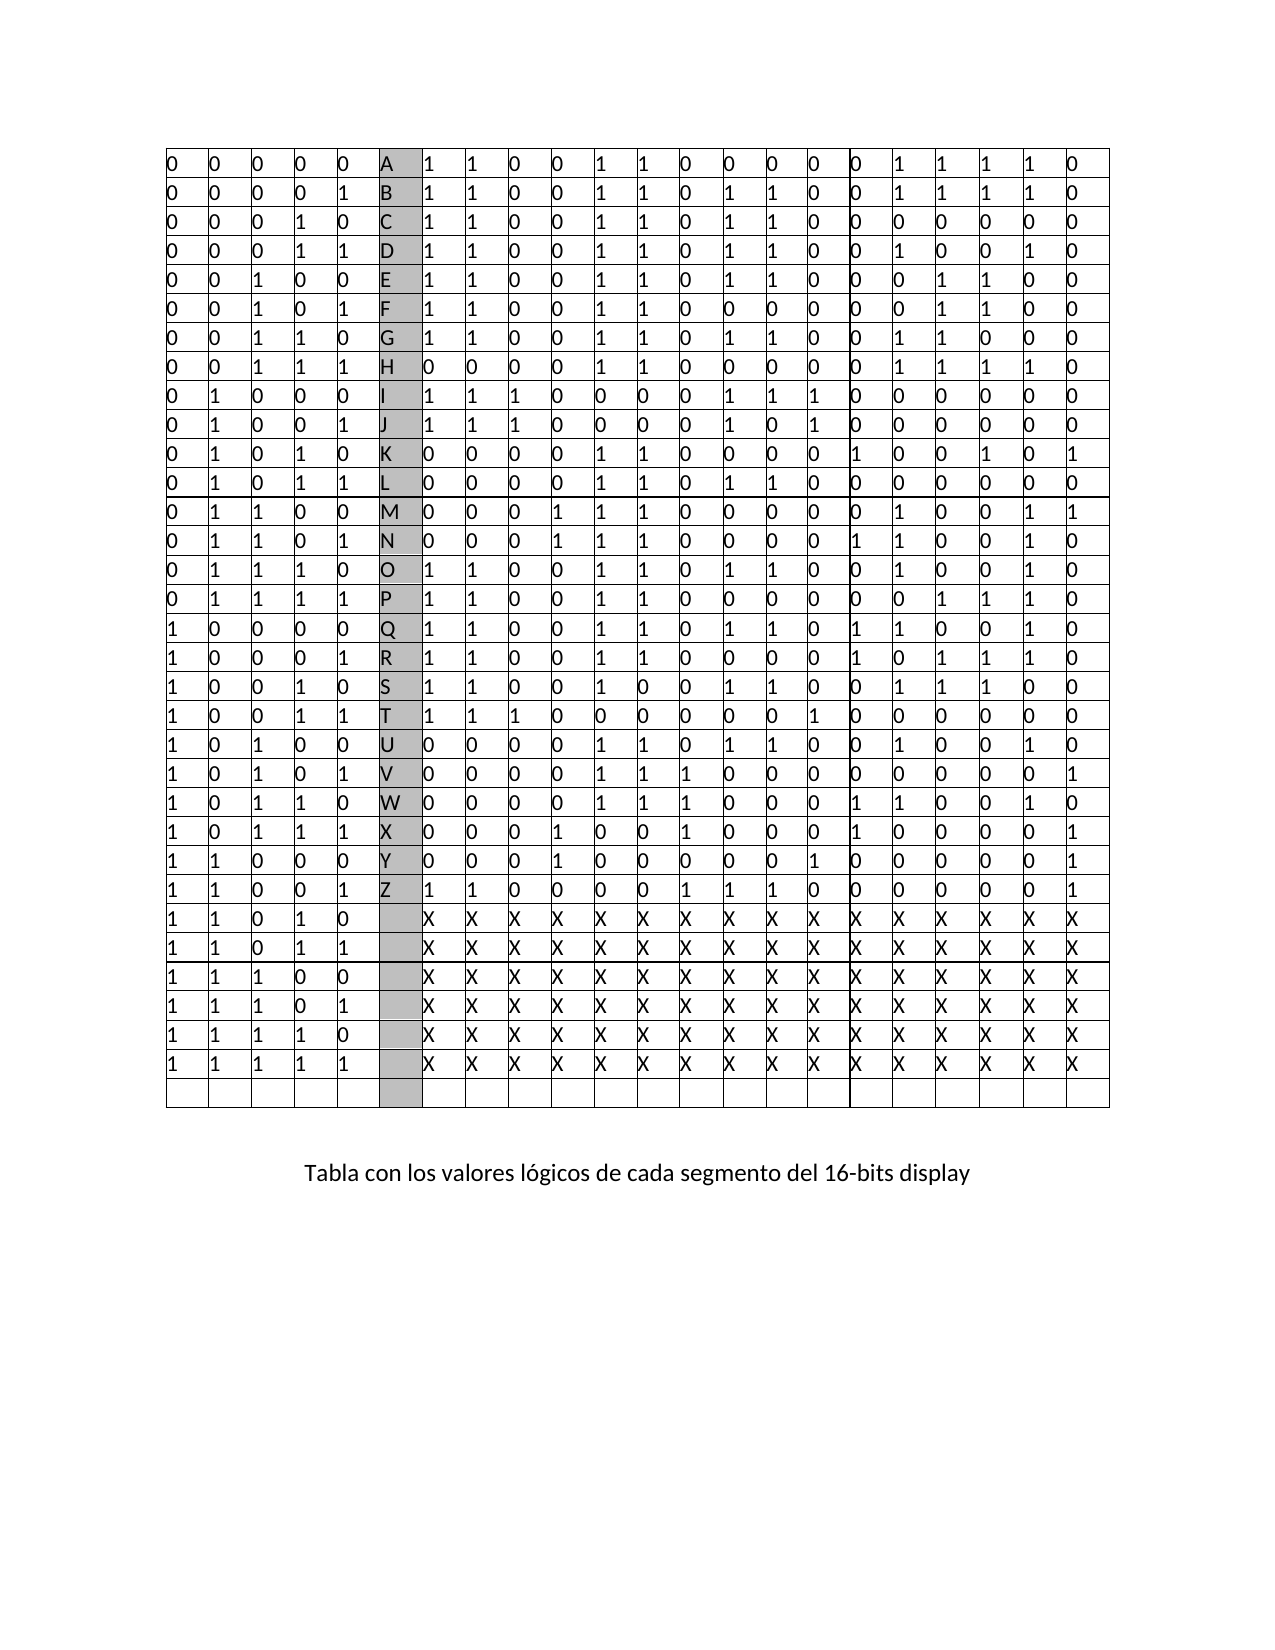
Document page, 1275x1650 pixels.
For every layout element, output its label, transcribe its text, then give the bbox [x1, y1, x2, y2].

table_cell 0 [680, 323, 723, 351]
table_cell 0 [466, 817, 508, 845]
table_cell 0 [980, 730, 1023, 758]
table_cell 1 [167, 904, 208, 932]
table_cell 1 [767, 178, 807, 206]
table_cell X [509, 963, 551, 990]
table_cell 0 [295, 730, 337, 758]
table_cell 0 [936, 759, 979, 787]
table_cell 1 [851, 439, 892, 467]
table_cell 1 [767, 468, 807, 496]
table_cell [851, 1079, 892, 1107]
table_cell X [680, 1021, 723, 1048]
table_cell 0 [893, 817, 935, 845]
table_cell C [380, 207, 422, 235]
table_cell 0 [167, 323, 208, 351]
table_cell 0 [552, 178, 594, 206]
table_cell X [680, 963, 723, 990]
table_cell 1 [167, 672, 208, 700]
table_cell X [595, 904, 637, 932]
table_cell [767, 1079, 807, 1107]
table_cell 0 [808, 323, 849, 351]
table_cell 1 [167, 963, 208, 990]
table_cell S [380, 672, 422, 700]
table_cell 0 [509, 439, 551, 467]
table_cell [380, 1021, 422, 1048]
table_cell 0 [808, 265, 849, 293]
table_cell 0 [1024, 381, 1066, 409]
table_cell 0 [167, 439, 208, 467]
table_cell 1 [338, 1050, 379, 1078]
table_cell 0 [1067, 207, 1109, 235]
table_cell 1 [167, 759, 208, 787]
table_cell D [380, 236, 422, 264]
table_cell 0 [1067, 556, 1109, 583]
table_cell 0 [893, 846, 935, 874]
table_cell 0 [509, 178, 551, 206]
table_cell 1 [209, 1050, 251, 1078]
table_cell 0 [724, 585, 766, 613]
table_cell 1 [851, 788, 892, 816]
table_cell X [936, 1021, 979, 1048]
table_cell X [851, 991, 892, 1019]
table_cell [380, 1079, 422, 1107]
table_cell 1 [767, 730, 807, 758]
table_cell 1 [595, 294, 637, 322]
table_cell 1 [338, 701, 379, 729]
table_cell 1 [638, 526, 679, 554]
table_cell X [936, 1050, 979, 1078]
table_cell 0 [509, 207, 551, 235]
table_cell 1 [252, 265, 294, 293]
table_cell 0 [893, 410, 935, 438]
table_cell 0 [423, 817, 465, 845]
table_cell X [767, 991, 807, 1019]
table_cell 1 [595, 556, 637, 583]
table_cell 0 [638, 410, 679, 438]
table_cell 0 [509, 236, 551, 264]
table_cell 0 [638, 381, 679, 409]
table_cell 0 [808, 439, 849, 467]
table_cell 1 [980, 352, 1023, 380]
table_cell X [851, 963, 892, 990]
table_cell 0 [893, 875, 935, 903]
table_cell X [893, 1021, 935, 1048]
table_cell 1 [167, 846, 208, 874]
table_cell X [1024, 991, 1066, 1019]
table_cell 1 [1024, 643, 1066, 671]
table_cell 0 [552, 614, 594, 642]
table_cell 0 [295, 643, 337, 671]
table_cell [638, 1079, 679, 1107]
table_cell X [466, 963, 508, 990]
table_cell X [509, 1050, 551, 1078]
table_cell 1 [209, 381, 251, 409]
table_cell 0 [338, 614, 379, 642]
table_cell 0 [808, 149, 849, 177]
table_cell 1 [936, 672, 979, 700]
table_cell X [638, 933, 679, 961]
table_cell 1 [466, 236, 508, 264]
table_cell 1 [638, 294, 679, 322]
table_cell 1 [1024, 788, 1066, 816]
table_cell 1 [209, 875, 251, 903]
table_cell 1 [638, 643, 679, 671]
table_cell 0 [851, 236, 892, 264]
table_cell 0 [1024, 672, 1066, 700]
table_cell 1 [1067, 875, 1109, 903]
table_cell 0 [1067, 730, 1109, 758]
table_cell 0 [808, 236, 849, 264]
table_cell 0 [338, 788, 379, 816]
table_cell 1 [724, 875, 766, 903]
table_cell 0 [808, 294, 849, 322]
table_cell 1 [936, 585, 979, 613]
table_cell 0 [509, 498, 551, 525]
table_cell 1 [767, 556, 807, 583]
table_cell [680, 1079, 723, 1107]
table_cell 0 [209, 294, 251, 322]
table_cell 0 [509, 759, 551, 787]
table_cell 0 [851, 323, 892, 351]
table_cell X [466, 933, 508, 961]
table_cell X [552, 904, 594, 932]
table_cell T [380, 701, 422, 729]
table_cell 1 [209, 1021, 251, 1048]
table_cell 1 [466, 875, 508, 903]
table_cell 0 [808, 788, 849, 816]
table_cell 0 [808, 178, 849, 206]
table_cell X [893, 963, 935, 990]
table_cell 0 [808, 556, 849, 583]
table_cell 1 [936, 352, 979, 380]
table_cell [595, 1079, 637, 1107]
table_cell J [380, 410, 422, 438]
table_cell [980, 1079, 1023, 1107]
table_cell 0 [1067, 643, 1109, 671]
table_cell 0 [767, 585, 807, 613]
table_cell 1 [767, 875, 807, 903]
table_cell 0 [851, 178, 892, 206]
table_cell 1 [936, 149, 979, 177]
table_cell 1 [295, 323, 337, 351]
table_cell 0 [1067, 788, 1109, 816]
table_cell X [851, 1021, 892, 1048]
table_cell 0 [423, 439, 465, 467]
table_cell 0 [680, 294, 723, 322]
table_cell 0 [680, 556, 723, 583]
table_cell 1 [338, 875, 379, 903]
table_cell 0 [466, 759, 508, 787]
table_cell 0 [338, 323, 379, 351]
table_cell [509, 1079, 551, 1107]
table_cell 0 [1067, 265, 1109, 293]
table_cell M [380, 498, 422, 525]
table_cell 0 [936, 556, 979, 583]
table_cell 1 [338, 468, 379, 496]
table_cell 1 [680, 817, 723, 845]
table_cell 1 [724, 468, 766, 496]
table_cell X [980, 933, 1023, 961]
table_cell 0 [893, 294, 935, 322]
table_cell 0 [980, 323, 1023, 351]
table_cell 0 [252, 149, 294, 177]
table_cell 0 [595, 381, 637, 409]
table_cell 1 [466, 265, 508, 293]
table_cell 0 [851, 149, 892, 177]
table_cell 1 [338, 236, 379, 264]
table_cell 0 [209, 759, 251, 787]
table_cell 0 [295, 759, 337, 787]
table_cell 1 [595, 672, 637, 700]
table_cell 0 [724, 759, 766, 787]
table_cell 0 [724, 498, 766, 525]
table_cell 0 [980, 788, 1023, 816]
table_cell 0 [680, 585, 723, 613]
table_cell X [980, 1050, 1023, 1078]
table_cell 0 [936, 236, 979, 264]
table_cell X [595, 1021, 637, 1048]
table_cell 0 [851, 294, 892, 322]
table_cell 0 [808, 468, 849, 496]
table_cell 0 [767, 498, 807, 525]
table_cell 0 [638, 875, 679, 903]
table_cell X [466, 1021, 508, 1048]
table_cell 0 [680, 381, 723, 409]
table_cell 0 [252, 236, 294, 264]
table_cell 0 [167, 352, 208, 380]
table_cell 0 [338, 265, 379, 293]
table_cell X [595, 1050, 637, 1078]
table_cell 0 [724, 439, 766, 467]
table_cell 1 [252, 1021, 294, 1048]
table_cell [380, 933, 422, 961]
table_cell 0 [552, 468, 594, 496]
table_cell 0 [252, 933, 294, 961]
table_cell 1 [893, 149, 935, 177]
table_cell 0 [1024, 875, 1066, 903]
table_cell 1 [595, 585, 637, 613]
table_cell Q [380, 614, 422, 642]
table_cell P [380, 585, 422, 613]
table_cell K [380, 439, 422, 467]
table_cell X [767, 1050, 807, 1078]
table_cell X [936, 963, 979, 990]
table_cell 0 [338, 498, 379, 525]
table_cell 0 [552, 294, 594, 322]
table_cell 1 [595, 498, 637, 525]
table_cell X [1024, 1050, 1066, 1078]
table_cell 0 [509, 730, 551, 758]
table_cell 0 [595, 875, 637, 903]
table_cell 0 [252, 643, 294, 671]
table_cell 0 [423, 468, 465, 496]
table_cell 1 [338, 178, 379, 206]
table_cell 0 [680, 701, 723, 729]
table_cell 0 [936, 498, 979, 525]
table_cell 1 [638, 352, 679, 380]
table_cell 0 [767, 643, 807, 671]
table_cell 0 [851, 701, 892, 729]
table_cell 0 [1067, 323, 1109, 351]
table_cell 0 [1024, 294, 1066, 322]
table_cell 1 [1024, 526, 1066, 554]
table_cell 1 [638, 236, 679, 264]
table_cell R [380, 643, 422, 671]
table_cell 0 [252, 672, 294, 700]
table_cell 0 [1067, 614, 1109, 642]
table_cell 1 [936, 178, 979, 206]
table_cell 0 [252, 846, 294, 874]
table_cell 1 [423, 410, 465, 438]
table_cell 0 [936, 439, 979, 467]
table_cell 1 [595, 149, 637, 177]
table_cell 0 [466, 439, 508, 467]
table_cell 1 [295, 788, 337, 816]
table_cell 0 [509, 265, 551, 293]
table_cell 1 [638, 323, 679, 351]
table_cell X [724, 963, 766, 990]
table_cell 1 [466, 294, 508, 322]
table_cell 1 [252, 788, 294, 816]
table_cell 0 [552, 643, 594, 671]
table_cell 0 [167, 207, 208, 235]
table_cell 1 [423, 265, 465, 293]
table_cell X [980, 991, 1023, 1019]
table_cell 1 [295, 352, 337, 380]
table_cell X [638, 1050, 679, 1078]
table_cell 1 [638, 614, 679, 642]
table_cell X [466, 904, 508, 932]
table_cell 1 [767, 672, 807, 700]
table_cell 0 [724, 788, 766, 816]
table_cell X [595, 991, 637, 1019]
table_cell F [380, 294, 422, 322]
table_cell 1 [851, 643, 892, 671]
table_cell 0 [680, 178, 723, 206]
table_cell 1 [466, 585, 508, 613]
table_cell 0 [509, 643, 551, 671]
table_cell 0 [980, 846, 1023, 874]
table_cell 0 [252, 381, 294, 409]
table_cell 0 [638, 701, 679, 729]
table_cell 1 [252, 817, 294, 845]
table_cell 1 [252, 352, 294, 380]
table_cell 0 [980, 875, 1023, 903]
table_cell 0 [1024, 846, 1066, 874]
table_cell 1 [980, 672, 1023, 700]
table_cell 1 [767, 323, 807, 351]
table_cell X [724, 991, 766, 1019]
table_cell 1 [423, 294, 465, 322]
table_cell 1 [680, 788, 723, 816]
table_cell 0 [252, 701, 294, 729]
table_cell 0 [423, 788, 465, 816]
table_cell 1 [295, 207, 337, 235]
table_cell 1 [1067, 439, 1109, 467]
table_cell 0 [851, 468, 892, 496]
table_cell 0 [252, 614, 294, 642]
table_cell 0 [1067, 526, 1109, 554]
table_cell X [595, 963, 637, 990]
table_cell 0 [552, 149, 594, 177]
table_cell 0 [767, 846, 807, 874]
table_cell 1 [295, 672, 337, 700]
table_cell 1 [209, 991, 251, 1019]
table_cell X [1024, 1021, 1066, 1048]
table_cell 0 [167, 468, 208, 496]
table_cell 1 [893, 556, 935, 583]
table_cell 1 [509, 701, 551, 729]
table_cell 0 [724, 294, 766, 322]
table_cell [380, 963, 422, 990]
table_cell 0 [509, 526, 551, 554]
table_cell 0 [295, 614, 337, 642]
table_cell 0 [893, 701, 935, 729]
table_cell 0 [808, 207, 849, 235]
table_cell 1 [466, 614, 508, 642]
table_cell X [680, 1050, 723, 1078]
table_cell 1 [338, 759, 379, 787]
table_cell X [808, 963, 849, 990]
table_cell 0 [680, 236, 723, 264]
table_cell 0 [1067, 585, 1109, 613]
table_cell 0 [808, 614, 849, 642]
table_cell 1 [209, 904, 251, 932]
table_cell 1 [638, 498, 679, 525]
table_cell 0 [209, 730, 251, 758]
table_cell 0 [680, 410, 723, 438]
table_cell 0 [680, 352, 723, 380]
table_cell 0 [936, 875, 979, 903]
table_cell 0 [209, 207, 251, 235]
table_cell 0 [509, 817, 551, 845]
table_cell 1 [1024, 585, 1066, 613]
table_cell 0 [1067, 178, 1109, 206]
table_cell 1 [1067, 498, 1109, 525]
table_cell 1 [1024, 149, 1066, 177]
table_cell X [808, 1021, 849, 1048]
table_cell [1067, 1079, 1109, 1107]
table_cell 1 [167, 817, 208, 845]
table_cell 0 [209, 672, 251, 700]
table_cell [1024, 1079, 1066, 1107]
table_cell 0 [466, 498, 508, 525]
table_cell 0 [167, 236, 208, 264]
table_cell 1 [423, 875, 465, 903]
table_cell 0 [936, 468, 979, 496]
table_cell 0 [851, 498, 892, 525]
table_cell 1 [724, 614, 766, 642]
table_cell X [1067, 933, 1109, 961]
table_cell 1 [724, 207, 766, 235]
table_cell 0 [209, 236, 251, 264]
table_cell 1 [423, 149, 465, 177]
table_cell 1 [980, 439, 1023, 467]
table_cell 0 [808, 352, 849, 380]
table_cell 0 [893, 585, 935, 613]
table_cell 1 [638, 439, 679, 467]
table_cell 0 [724, 352, 766, 380]
table_cell 1 [1067, 846, 1109, 874]
table_cell 0 [851, 265, 892, 293]
table_cell 0 [209, 323, 251, 351]
table_cell 0 [167, 265, 208, 293]
table_cell X [680, 991, 723, 1019]
table_cell E [380, 265, 422, 293]
table_cell 1 [808, 381, 849, 409]
table_cell 1 [595, 730, 637, 758]
table_cell 0 [167, 294, 208, 322]
table_cell 0 [552, 207, 594, 235]
table_cell X [936, 991, 979, 1019]
table_cell 0 [295, 265, 337, 293]
table_cell 0 [167, 556, 208, 583]
table_cell A [380, 149, 422, 177]
table_cell 0 [808, 498, 849, 525]
table_cell 1 [638, 585, 679, 613]
table_cell 1 [1024, 236, 1066, 264]
table_cell 0 [1067, 236, 1109, 264]
table_cell 0 [980, 236, 1023, 264]
table_cell 1 [1067, 817, 1109, 845]
table_cell X [936, 904, 979, 932]
table_cell X [893, 991, 935, 1019]
table_cell 1 [295, 556, 337, 583]
table_cell 0 [980, 381, 1023, 409]
table_cell 0 [338, 381, 379, 409]
table_cell 0 [980, 468, 1023, 496]
table_cell X [595, 933, 637, 961]
table_cell 0 [552, 788, 594, 816]
table_cell 0 [1024, 410, 1066, 438]
table_cell X [767, 933, 807, 961]
table_cell 1 [338, 991, 379, 1019]
table_cell 0 [552, 701, 594, 729]
table_cell [724, 1079, 766, 1107]
table_cell 1 [893, 498, 935, 525]
table_cell 1 [936, 323, 979, 351]
table_cell 0 [1067, 701, 1109, 729]
table_cell X [509, 991, 551, 1019]
table_cell 0 [680, 614, 723, 642]
table_cell 0 [209, 352, 251, 380]
table_cell N [380, 526, 422, 554]
table_cell 0 [767, 294, 807, 322]
table_cell 0 [724, 643, 766, 671]
table_cell X [423, 933, 465, 961]
table_cell X [552, 933, 594, 961]
table_cell X [680, 904, 723, 932]
table_cell 0 [893, 468, 935, 496]
table_cell 1 [638, 556, 679, 583]
table_cell 0 [552, 381, 594, 409]
table_cell 0 [851, 875, 892, 903]
table_cell X [808, 1050, 849, 1078]
table_cell 1 [980, 294, 1023, 322]
table_cell 0 [552, 236, 594, 264]
table_cell 0 [295, 875, 337, 903]
table_cell 0 [167, 381, 208, 409]
table_cell X [767, 904, 807, 932]
table_cell H [380, 352, 422, 380]
table_cell X [767, 1021, 807, 1048]
table_cell 1 [767, 236, 807, 264]
table_cell 1 [252, 759, 294, 787]
table_cell 0 [423, 526, 465, 554]
table_cell 0 [893, 759, 935, 787]
table_cell X [1024, 963, 1066, 990]
table_cell 1 [767, 265, 807, 293]
table_cell 0 [295, 178, 337, 206]
table_cell 1 [893, 672, 935, 700]
table_cell 1 [1024, 352, 1066, 380]
table_cell X [638, 1021, 679, 1048]
table_cell 0 [423, 498, 465, 525]
table_cell 0 [936, 817, 979, 845]
table_cell 0 [851, 207, 892, 235]
table_cell 0 [980, 817, 1023, 845]
table_cell 1 [423, 556, 465, 583]
table_cell 1 [252, 323, 294, 351]
table_cell 1 [724, 265, 766, 293]
table_cell 0 [466, 788, 508, 816]
table_cell 1 [680, 875, 723, 903]
table_cell 0 [338, 730, 379, 758]
table_cell X [423, 963, 465, 990]
table_cell X [936, 933, 979, 961]
table_cell 1 [724, 410, 766, 438]
table_cell 1 [1024, 178, 1066, 206]
table_cell [338, 1079, 379, 1107]
table_cell 1 [767, 381, 807, 409]
table_cell 1 [167, 875, 208, 903]
table_cell 0 [851, 759, 892, 787]
table_cell 1 [851, 817, 892, 845]
table_cell 1 [595, 439, 637, 467]
table_cell 0 [936, 788, 979, 816]
table_cell 1 [466, 178, 508, 206]
table_cell 1 [338, 643, 379, 671]
table_cell 0 [980, 701, 1023, 729]
table_cell 1 [209, 585, 251, 613]
table_cell 1 [252, 1050, 294, 1078]
table_cell 0 [893, 265, 935, 293]
table_cell 0 [936, 381, 979, 409]
table_cell 0 [509, 614, 551, 642]
table_cell 1 [724, 672, 766, 700]
table_cell 0 [209, 614, 251, 642]
table_cell 0 [1067, 294, 1109, 322]
table_cell 1 [252, 498, 294, 525]
table_cell 1 [893, 526, 935, 554]
table_cell 0 [808, 585, 849, 613]
table_cell 0 [808, 643, 849, 671]
table_cell 0 [980, 556, 1023, 583]
table_cell 1 [209, 556, 251, 583]
table_cell 0 [680, 207, 723, 235]
table_cell Z [380, 875, 422, 903]
table_cell 0 [1067, 410, 1109, 438]
table_cell 1 [724, 730, 766, 758]
table_cell 1 [638, 178, 679, 206]
table_cell 1 [1067, 759, 1109, 787]
table_cell X [509, 904, 551, 932]
table_cell [936, 1079, 979, 1107]
table_cell 0 [1024, 439, 1066, 467]
table_cell 1 [638, 468, 679, 496]
table_cell 0 [680, 149, 723, 177]
table_cell 0 [851, 352, 892, 380]
table_cell 1 [209, 846, 251, 874]
table_cell 0 [552, 875, 594, 903]
table_cell 0 [638, 817, 679, 845]
table_cell 1 [724, 381, 766, 409]
table_cell 0 [980, 410, 1023, 438]
table_cell 1 [980, 178, 1023, 206]
table_cell 1 [808, 701, 849, 729]
table_cell 1 [980, 643, 1023, 671]
table_cell 0 [209, 788, 251, 816]
table_cell X [680, 933, 723, 961]
table_cell 1 [423, 585, 465, 613]
table_cell 1 [295, 1050, 337, 1078]
table_cell X [423, 991, 465, 1019]
table_cell G [380, 323, 422, 351]
table_cell 0 [252, 439, 294, 467]
table_cell 0 [552, 410, 594, 438]
table_cell 0 [338, 846, 379, 874]
table_cell 1 [808, 846, 849, 874]
table_cell B [380, 178, 422, 206]
table_cell [167, 1079, 208, 1107]
table_cell 0 [466, 526, 508, 554]
table_cell 0 [423, 846, 465, 874]
table_cell 1 [893, 788, 935, 816]
table_cell 0 [252, 468, 294, 496]
table_cell 0 [338, 1021, 379, 1048]
table_cell 0 [552, 439, 594, 467]
table_cell X [767, 963, 807, 990]
table_cell 1 [595, 207, 637, 235]
table_cell 0 [1024, 265, 1066, 293]
table_cell 1 [767, 207, 807, 235]
table_cell 0 [295, 294, 337, 322]
table_cell 0 [767, 352, 807, 380]
table_cell 0 [1024, 207, 1066, 235]
table_cell X [466, 1050, 508, 1078]
table_cell 1 [851, 614, 892, 642]
table_cell 1 [423, 701, 465, 729]
table_cell X [1067, 1050, 1109, 1078]
table_cell 0 [680, 439, 723, 467]
table_cell X [893, 1050, 935, 1078]
table_cell 1 [423, 672, 465, 700]
table_cell 0 [509, 352, 551, 380]
table_cell 0 [980, 526, 1023, 554]
table_cell 0 [1024, 468, 1066, 496]
table_cell 0 [724, 149, 766, 177]
table_cell X [851, 904, 892, 932]
table_cell X [724, 904, 766, 932]
table_cell 0 [936, 701, 979, 729]
table_cell 0 [509, 323, 551, 351]
table_cell 0 [767, 526, 807, 554]
table_cell 0 [252, 410, 294, 438]
table_cell 1 [167, 643, 208, 671]
table_cell 1 [423, 207, 465, 235]
table_cell 0 [680, 468, 723, 496]
table_cell 1 [595, 614, 637, 642]
table_cell 0 [893, 207, 935, 235]
table_cell 1 [167, 701, 208, 729]
table_cell 0 [980, 759, 1023, 787]
table_cell 1 [595, 178, 637, 206]
table_cell 0 [808, 672, 849, 700]
table_cell 0 [552, 352, 594, 380]
table_cell 0 [595, 846, 637, 874]
table_cell 0 [209, 149, 251, 177]
table_cell 0 [936, 846, 979, 874]
table_cell 0 [851, 730, 892, 758]
table_cell 1 [724, 178, 766, 206]
table_cell 1 [209, 498, 251, 525]
table_cell 0 [767, 701, 807, 729]
table_cell 1 [1024, 730, 1066, 758]
table_cell 1 [638, 759, 679, 787]
table_cell [295, 1079, 337, 1107]
table_cell 0 [552, 585, 594, 613]
table_cell 0 [893, 439, 935, 467]
table_cell 1 [423, 178, 465, 206]
table_cell 0 [552, 759, 594, 787]
table_cell 0 [936, 614, 979, 642]
table_cell X [423, 1050, 465, 1078]
table_cell 1 [595, 265, 637, 293]
table_cell 1 [295, 439, 337, 467]
table_cell 0 [209, 643, 251, 671]
table_cell 1 [423, 643, 465, 671]
table_cell [466, 1079, 508, 1107]
table_cell 1 [295, 585, 337, 613]
table_cell 1 [552, 846, 594, 874]
table_cell 0 [423, 352, 465, 380]
table_cell X [552, 963, 594, 990]
table_cell 1 [338, 817, 379, 845]
table_cell X [980, 904, 1023, 932]
table_cell 1 [338, 352, 379, 380]
table_cell 1 [167, 730, 208, 758]
table_cell 1 [252, 991, 294, 1019]
table_cell 1 [980, 585, 1023, 613]
table_cell X [638, 991, 679, 1019]
table_cell 0 [552, 730, 594, 758]
table_cell 1 [466, 410, 508, 438]
table_cell 0 [252, 207, 294, 235]
table_cell 1 [638, 265, 679, 293]
table_cell 0 [1067, 672, 1109, 700]
table_cell 0 [980, 498, 1023, 525]
table_cell 0 [552, 323, 594, 351]
table_cell 0 [808, 730, 849, 758]
table_cell 0 [338, 672, 379, 700]
table_cell 0 [936, 207, 979, 235]
table_cell [893, 1079, 935, 1107]
table_cell 0 [980, 207, 1023, 235]
table_cell 0 [808, 526, 849, 554]
table_cell 0 [338, 904, 379, 932]
table_cell 0 [295, 381, 337, 409]
table_cell 0 [851, 410, 892, 438]
table_cell 0 [338, 963, 379, 990]
table_cell [552, 1079, 594, 1107]
table_cell 0 [509, 294, 551, 322]
table_cell 1 [209, 526, 251, 554]
table_cell [423, 1079, 465, 1107]
table_cell 1 [1024, 498, 1066, 525]
table_cell 0 [808, 817, 849, 845]
table_cell 1 [509, 410, 551, 438]
table_cell 1 [552, 498, 594, 525]
table_cell 1 [893, 614, 935, 642]
table_cell X [851, 933, 892, 961]
table_cell 1 [167, 933, 208, 961]
table_cell X [808, 933, 849, 961]
table_cell 0 [509, 846, 551, 874]
table_cell X [466, 991, 508, 1019]
table_cell 0 [851, 672, 892, 700]
table_cell X [808, 904, 849, 932]
table_cell 1 [595, 643, 637, 671]
table_cell 0 [509, 149, 551, 177]
table_cell 1 [936, 265, 979, 293]
table_cell 1 [167, 1050, 208, 1078]
table_cell 1 [466, 381, 508, 409]
table_cell 1 [595, 236, 637, 264]
table_cell X [509, 1021, 551, 1048]
table_cell 0 [295, 991, 337, 1019]
table_cell 0 [252, 875, 294, 903]
table_cell 0 [1024, 701, 1066, 729]
table_cell 1 [638, 730, 679, 758]
table_cell X [380, 817, 422, 845]
table_cell X [423, 904, 465, 932]
table_cell 1 [552, 817, 594, 845]
table_cell 1 [724, 556, 766, 583]
table_cell 1 [552, 526, 594, 554]
table_cell 1 [595, 323, 637, 351]
table_cell 0 [209, 178, 251, 206]
table_cell 1 [1024, 614, 1066, 642]
table_cell 0 [295, 846, 337, 874]
table_cell X [509, 933, 551, 961]
table_cell 1 [509, 381, 551, 409]
table_cell 0 [595, 701, 637, 729]
table_cell 1 [980, 265, 1023, 293]
table_cell 1 [338, 526, 379, 554]
table_cell 0 [893, 643, 935, 671]
table_cell 1 [295, 236, 337, 264]
table_cell 0 [338, 556, 379, 583]
table_cell 0 [423, 759, 465, 787]
table_cell 0 [252, 178, 294, 206]
table_cell 0 [167, 149, 208, 177]
table_cell 0 [295, 526, 337, 554]
table_cell W [380, 788, 422, 816]
table_cell X [638, 963, 679, 990]
table_cell 1 [936, 294, 979, 322]
table_cell I [380, 381, 422, 409]
table_cell 1 [724, 323, 766, 351]
table_cell 0 [893, 381, 935, 409]
table_cell 0 [851, 585, 892, 613]
table_cell 1 [295, 817, 337, 845]
table_cell X [423, 1021, 465, 1048]
table_cell 0 [1024, 817, 1066, 845]
table_cell 0 [295, 498, 337, 525]
table_cell 0 [509, 468, 551, 496]
table_cell 0 [680, 730, 723, 758]
table_cell 1 [338, 410, 379, 438]
table_cell 0 [767, 410, 807, 438]
table_cell 1 [893, 178, 935, 206]
table_cell 0 [167, 498, 208, 525]
table_cell 0 [509, 672, 551, 700]
table_cell 1 [851, 526, 892, 554]
table_cell O [380, 556, 422, 583]
table_cell 0 [595, 817, 637, 845]
table_cell 0 [851, 381, 892, 409]
table_cell 1 [893, 323, 935, 351]
table_cell 0 [767, 788, 807, 816]
table_cell X [1067, 963, 1109, 990]
table_cell 1 [338, 585, 379, 613]
table_cell X [552, 1021, 594, 1048]
table_cell [808, 1079, 849, 1107]
table_cell 0 [509, 556, 551, 583]
table_cell 0 [552, 556, 594, 583]
table_cell X [638, 904, 679, 932]
table_cell X [724, 1021, 766, 1048]
table_cell 1 [252, 963, 294, 990]
table_cell 1 [595, 788, 637, 816]
table_cell 1 [595, 468, 637, 496]
table_cell 0 [466, 468, 508, 496]
table_cell 1 [295, 904, 337, 932]
table_cell 1 [167, 614, 208, 642]
table_cell X [1067, 1021, 1109, 1048]
table_cell 0 [466, 730, 508, 758]
table_cell 1 [466, 149, 508, 177]
table_cell 1 [466, 207, 508, 235]
table_cell 1 [209, 963, 251, 990]
table_cell [380, 1050, 422, 1078]
table_cell 0 [509, 875, 551, 903]
table_cell X [552, 1050, 594, 1078]
table_cell 0 [767, 817, 807, 845]
table_cell 1 [466, 556, 508, 583]
table_cell 0 [680, 498, 723, 525]
table_cell 1 [466, 643, 508, 671]
table_cell 1 [1024, 556, 1066, 583]
table_cell U [380, 730, 422, 758]
table_cell 0 [552, 672, 594, 700]
table_cell 1 [595, 759, 637, 787]
table_cell 0 [767, 439, 807, 467]
table_cell X [1067, 991, 1109, 1019]
table_cell 0 [680, 643, 723, 671]
table_cell 0 [295, 963, 337, 990]
table_cell X [724, 1050, 766, 1078]
table_cell [380, 991, 422, 1019]
table_cell 1 [252, 730, 294, 758]
table_cell 0 [1067, 468, 1109, 496]
table_cell [209, 1079, 251, 1107]
table_cell 1 [338, 294, 379, 322]
table_cell 0 [767, 759, 807, 787]
table_cell 1 [209, 439, 251, 467]
table_cell X [808, 991, 849, 1019]
table_cell 1 [466, 323, 508, 351]
table_cell 0 [552, 265, 594, 293]
table_cell 0 [466, 846, 508, 874]
table_cell 1 [167, 991, 208, 1019]
table_cell 0 [167, 526, 208, 554]
table_cell 0 [1024, 323, 1066, 351]
table_cell 0 [680, 846, 723, 874]
table_cell 0 [338, 149, 379, 177]
table_cell 1 [252, 585, 294, 613]
table_cell 0 [980, 614, 1023, 642]
text Tabla con los valores lógicos de cada segmento del 16-bits display [177, 1157, 1098, 1188]
table_cell 0 [808, 875, 849, 903]
table_cell X [980, 963, 1023, 990]
table_cell 0 [724, 701, 766, 729]
table_cell X [1024, 933, 1066, 961]
table_cell 0 [466, 352, 508, 380]
table_cell 1 [980, 149, 1023, 177]
table_cell 0 [595, 410, 637, 438]
table_cell 0 [936, 526, 979, 554]
table_cell 1 [295, 1021, 337, 1048]
table_cell 1 [295, 701, 337, 729]
table_cell 1 [423, 381, 465, 409]
table_cell 0 [338, 207, 379, 235]
table_cell 0 [209, 265, 251, 293]
table_cell 1 [209, 933, 251, 961]
table_cell 1 [423, 614, 465, 642]
table_cell 0 [680, 672, 723, 700]
table_cell 1 [724, 236, 766, 264]
table_cell 0 [167, 410, 208, 438]
table_cell V [380, 759, 422, 787]
table_cell 1 [423, 323, 465, 351]
table_cell 0 [808, 759, 849, 787]
table_cell 1 [893, 730, 935, 758]
table_cell 0 [509, 788, 551, 816]
table_cell X [724, 933, 766, 961]
table_cell 0 [423, 730, 465, 758]
table_cell X [851, 1050, 892, 1078]
table_cell 1 [638, 149, 679, 177]
table_cell 1 [338, 933, 379, 961]
table_cell 0 [767, 149, 807, 177]
table_cell 0 [936, 730, 979, 758]
table_cell 0 [209, 817, 251, 845]
table_cell 1 [595, 526, 637, 554]
table_cell 1 [295, 468, 337, 496]
table_cell 0 [680, 526, 723, 554]
table_cell 1 [808, 410, 849, 438]
table_cell 0 [295, 410, 337, 438]
table_cell 1 [936, 643, 979, 671]
table_cell X [1067, 904, 1109, 932]
table_cell 1 [466, 672, 508, 700]
table_cell 0 [1067, 149, 1109, 177]
table_cell 0 [724, 846, 766, 874]
table_cell 0 [638, 846, 679, 874]
table_cell 1 [252, 556, 294, 583]
table_cell 0 [252, 904, 294, 932]
table_cell 1 [209, 468, 251, 496]
table_cell 0 [851, 556, 892, 583]
table_cell X [980, 1021, 1023, 1048]
table_cell 0 [338, 439, 379, 467]
table_cell 1 [252, 526, 294, 554]
table_cell 1 [680, 759, 723, 787]
table_cell X [1024, 904, 1066, 932]
table_cell 1 [466, 701, 508, 729]
table_cell 1 [638, 207, 679, 235]
table_cell 0 [167, 585, 208, 613]
table_cell 0 [209, 701, 251, 729]
table_cell 1 [252, 294, 294, 322]
table_cell [252, 1079, 294, 1107]
table_cell 0 [167, 178, 208, 206]
table_cell 0 [1067, 352, 1109, 380]
table_cell 0 [509, 585, 551, 613]
table_cell 1 [295, 933, 337, 961]
table_cell X [552, 991, 594, 1019]
table_cell 0 [638, 672, 679, 700]
table_cell 1 [767, 614, 807, 642]
table_cell 1 [893, 236, 935, 264]
table_cell 0 [724, 526, 766, 554]
table_cell 0 [724, 817, 766, 845]
table_cell 1 [167, 788, 208, 816]
table_cell 1 [638, 788, 679, 816]
table_cell 0 [936, 410, 979, 438]
table_cell 0 [1067, 381, 1109, 409]
table_cell [380, 904, 422, 932]
table_cell 0 [851, 846, 892, 874]
table_cell L [380, 468, 422, 496]
table_cell 0 [680, 265, 723, 293]
table_cell X [893, 904, 935, 932]
table_cell 0 [1024, 759, 1066, 787]
table_cell 1 [423, 236, 465, 264]
table_cell 1 [893, 352, 935, 380]
table_cell 1 [595, 352, 637, 380]
table_cell X [893, 933, 935, 961]
table_cell 1 [167, 1021, 208, 1048]
table_cell Y [380, 846, 422, 874]
table_cell 1 [209, 410, 251, 438]
table_cell 0 [295, 149, 337, 177]
